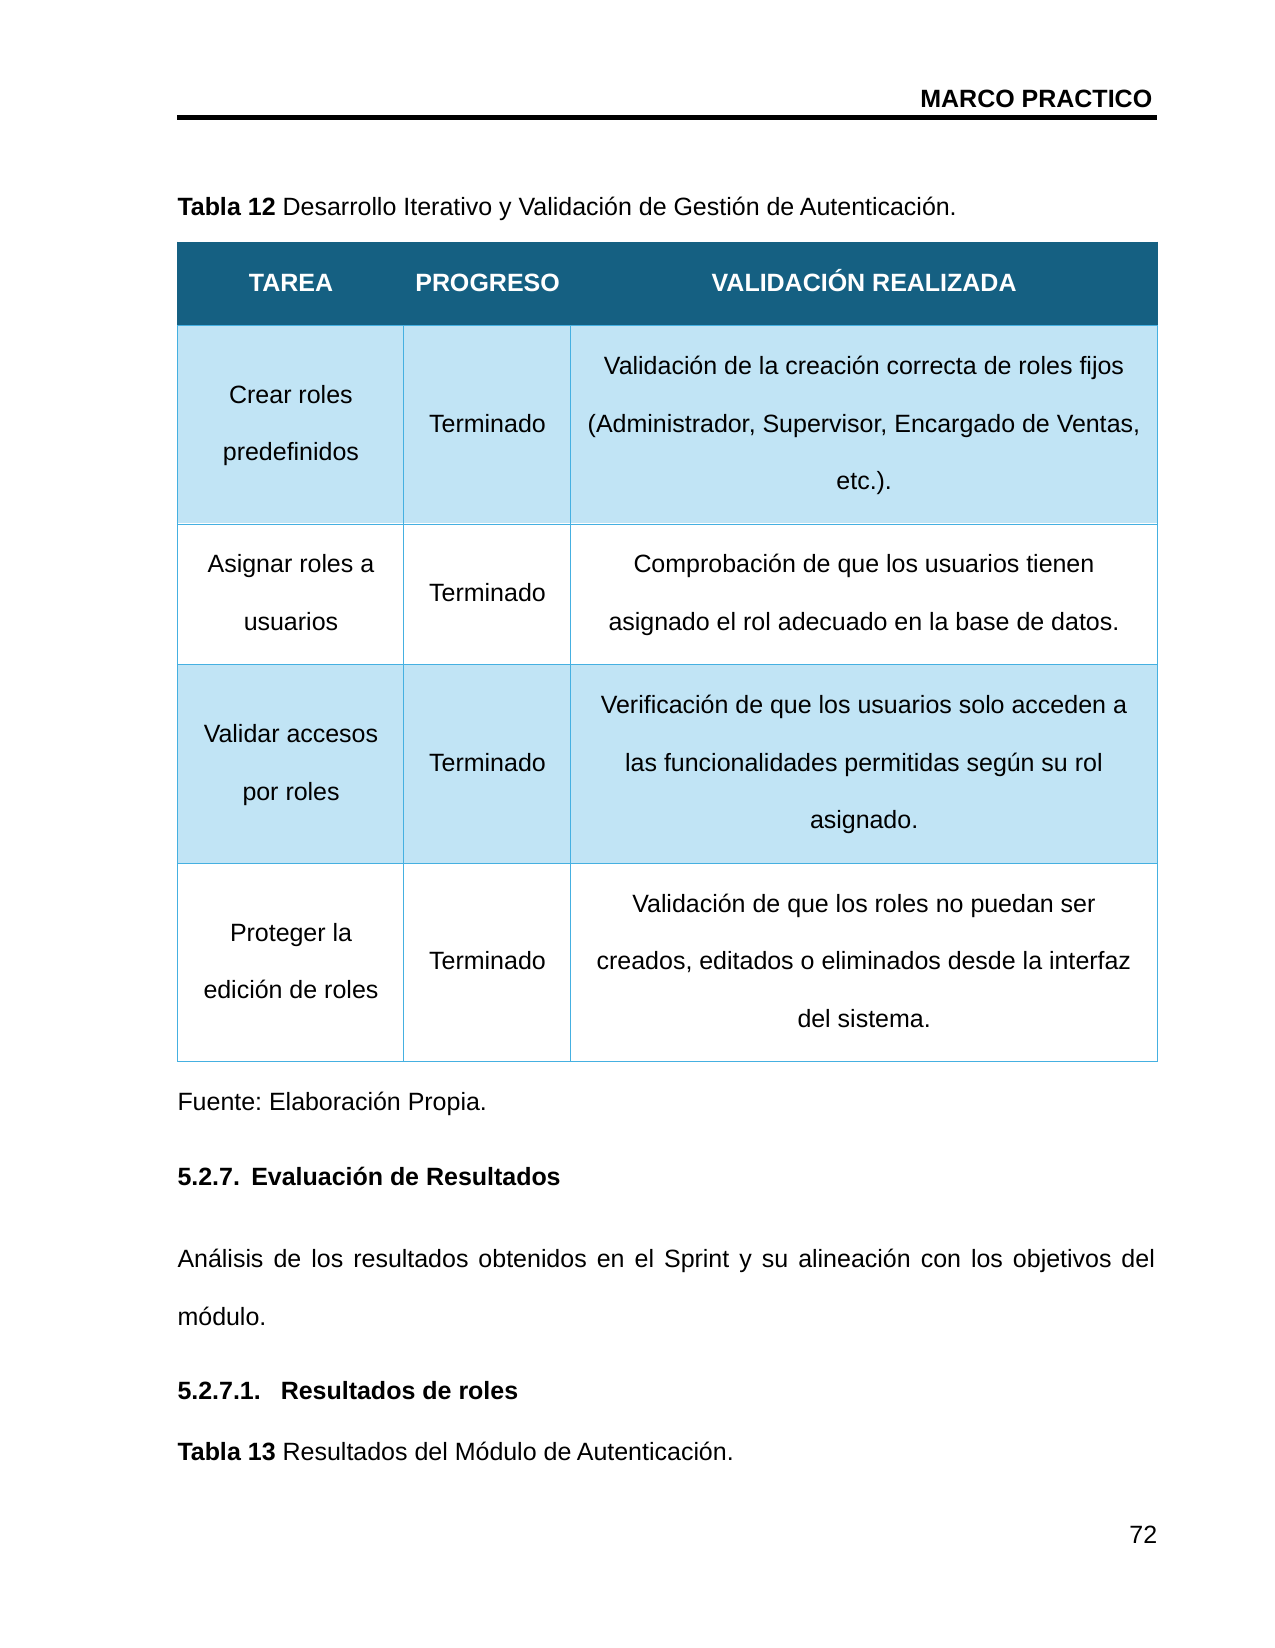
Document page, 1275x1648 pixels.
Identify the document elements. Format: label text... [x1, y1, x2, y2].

subtitle Evaluación de Resultados [177, 1161, 1157, 1190]
table_cell Validar accesos por roles [178, 665, 403, 863]
table_cell Crear roles predefinidos [178, 326, 403, 523]
table_header TAREA [178, 243, 403, 325]
table_cell Comprobación de que los usuarios tienen asignado el rol adecuado en la base de datos. [571, 525, 1157, 664]
table_cell Terminado [404, 525, 570, 664]
table_cell Terminado [404, 864, 570, 1061]
table_cell Asignar roles a usuarios [178, 525, 403, 664]
table_cell Terminado [404, 665, 570, 863]
table_cell Validación de la creación correcta de roles fijos (Administrador, Supervisor, Encargado de Ventas, etc.). [571, 326, 1157, 523]
table_cell Proteger la edición de roles [178, 864, 403, 1061]
text Análisis de los resultados obtenidos en el Sprint y su alineación con los objetivos del módulo. [177, 1244, 1157, 1330]
table_header PROGRESO [404, 243, 570, 325]
text Fuente: Elaboración Propia. [177, 1087, 1157, 1116]
table_header VALIDACIÓN REALIZADA [571, 243, 1157, 325]
subtitle Resultados de roles [177, 1376, 1157, 1404]
table_cell Verificación de que los usuarios solo acceden a las funcionalidades permitidas según su rol asignado. [571, 665, 1157, 863]
table_cell Validación de que los roles no puedan ser creados, editados o eliminados desde la interfaz del sistema. [571, 864, 1157, 1061]
table_cell Terminado [404, 326, 570, 523]
